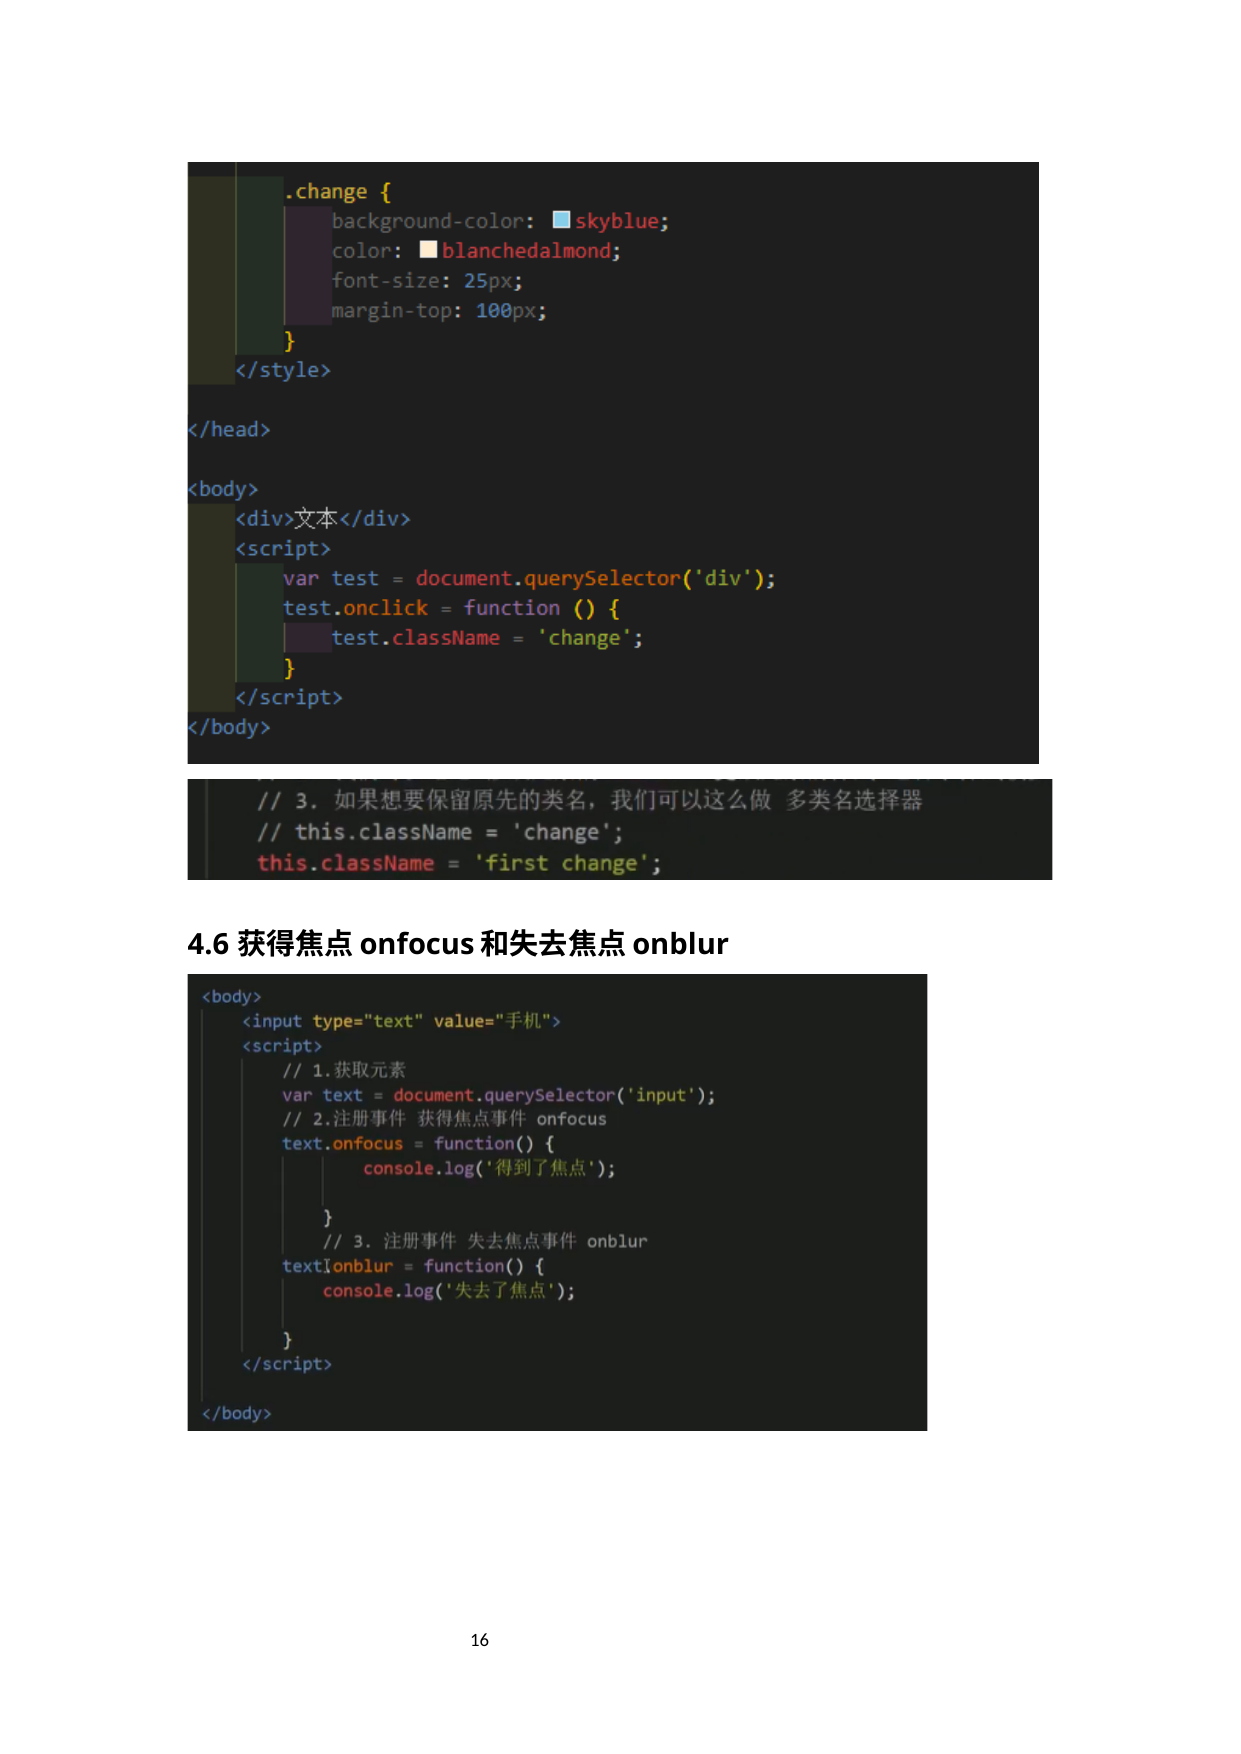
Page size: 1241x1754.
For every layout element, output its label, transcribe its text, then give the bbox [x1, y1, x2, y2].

picture [187, 779, 1053, 880]
picture [187, 974, 928, 1431]
picture [187, 162, 1039, 764]
list 4.6 获得焦点onfocus和失去焦点onblur [187, 909, 1053, 974]
